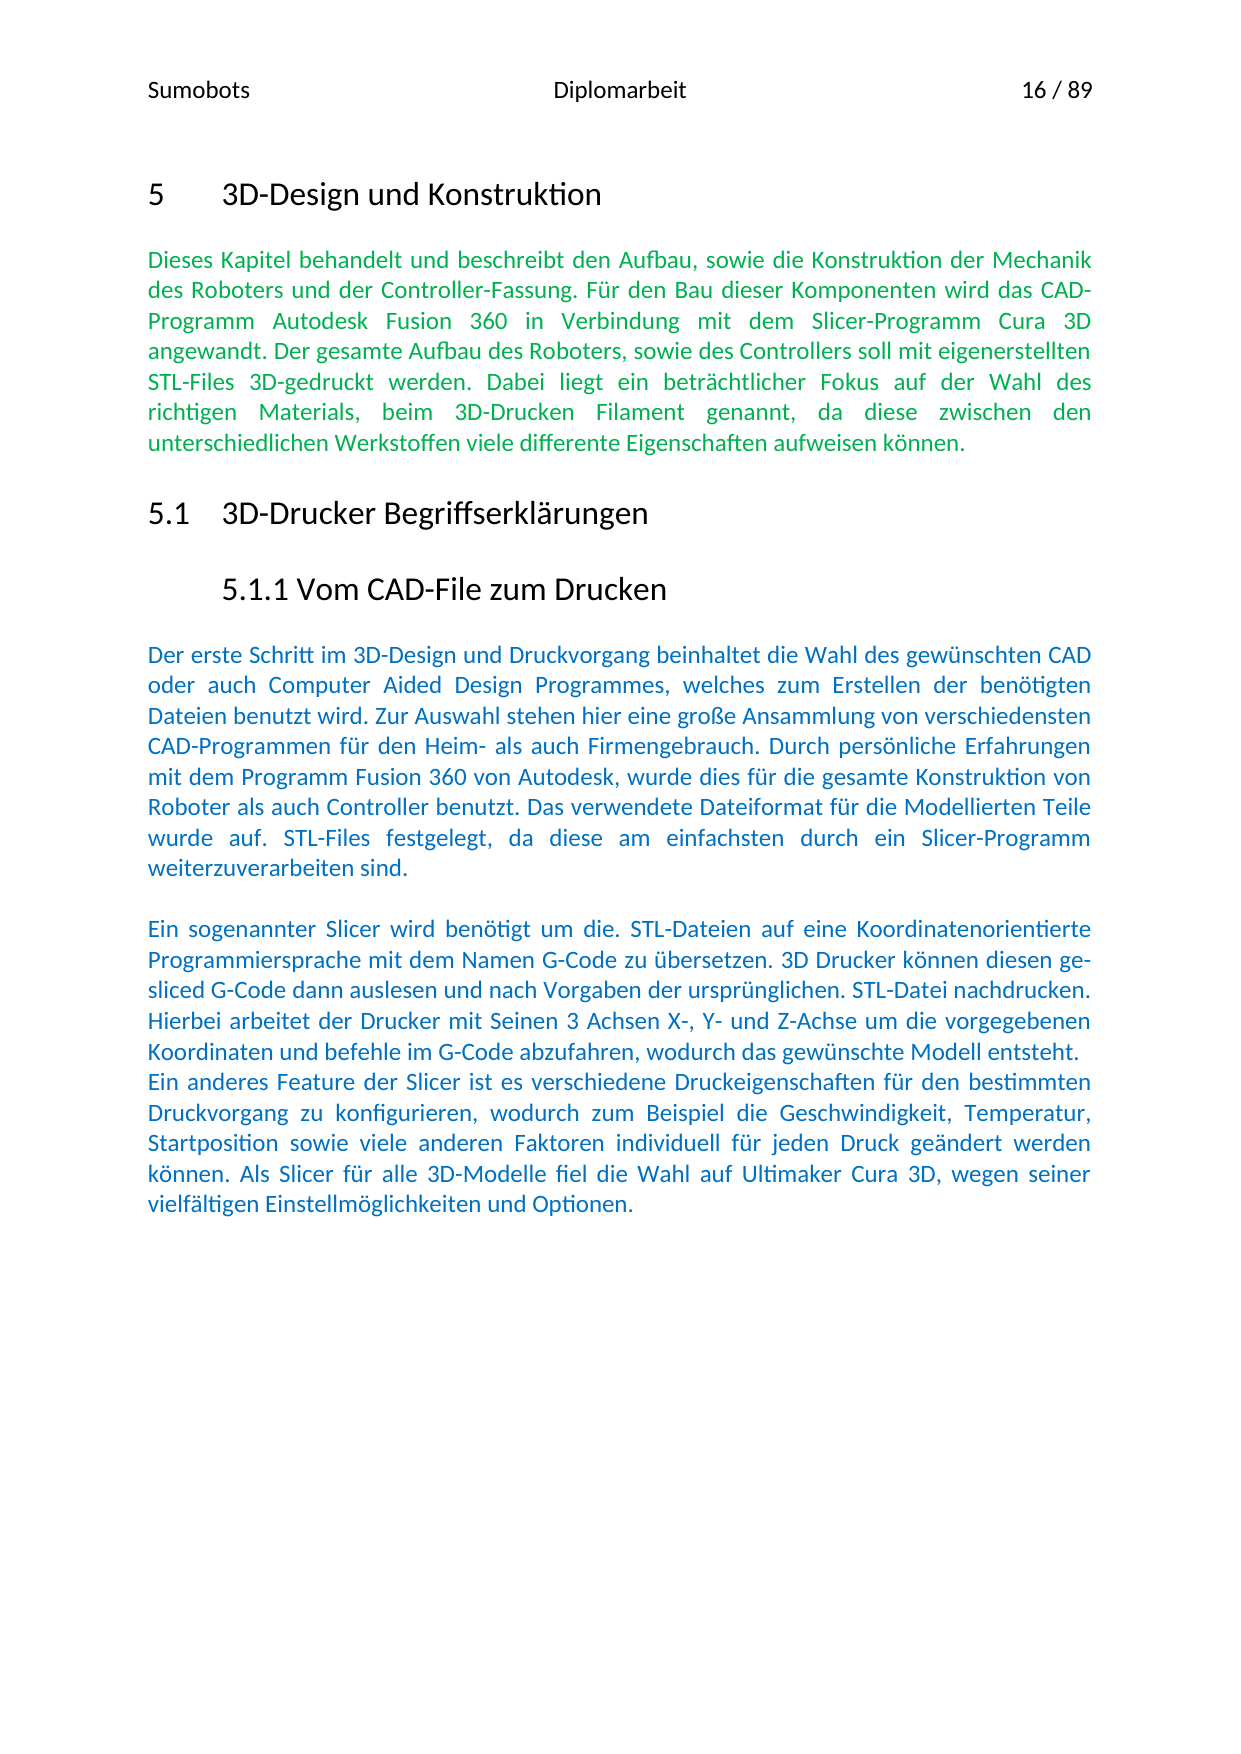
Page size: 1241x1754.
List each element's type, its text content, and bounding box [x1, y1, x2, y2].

text Der erste Schritt im 3D-Design und Druckvorgang beinhaltet die Wahl des gewünschten CAD oder auch Computer Aided Design Programmes, welches zum Erstellen der benötigten Dateien benutzt wird. Zur Auswahl stehen hier eine große Ansammlung von verschiedensten CAD-Programmen für den Heim- als auch Firmengebrauch. Durch persönliche Erfahrungen mit dem Programm Fusion 360 von Autodesk, wurde dies für die gesamte Konstruktion von Roboter als auch Controller benutzt. Das verwendete Dateiformat für die Modellierten Teile wurde auf. STL-Files festgelegt, da diese am einfachsten durch ein Slicer-Programm weiterzuverarbeiten sind. [148, 639, 1093, 883]
text Ein anderes Feature der Slicer ist es verschiedene Druckeigenschaften für den bestimmten Druckvorgang zu konfigurieren, wodurch zum Beispiel die Geschwindigkeit, Temperatur, Startposition sowie viele anderen Faktoren individuell für jeden Druck geändert werden können. Als Slicer für alle 3D-Modelle fiel die Wahl auf Ultimaker Cura 3D, wegen seiner vielfältigen Einstellmöglichkeiten und Optionen. [148, 1066, 1093, 1219]
text Ein sogenannter Slicer wird benötigt um die. STL-Dateien auf eine Koordinatenorientierte Programmiersprache mit dem Namen G-Code zu übersetzen. 3D Drucker können diesen ge-sliced G-Code dann auslesen und nach Vorgaben der ursprünglichen. STL-Datei nachdrucken. Hierbei arbeitet der Drucker mit Seinen 3 Achsen X-, Y- und Z-Achse um die vorgegebenen Koordinaten und befehle im G-Code abzufahren, wodurch das gewünschte Modell entsteht. [148, 913, 1093, 1066]
subtitle Vom CAD-File zum Drucken [221, 568, 1093, 608]
subtitle 3D-Drucker Begriffserklärungen [148, 492, 1093, 533]
text Dieses Kapitel behandelt und beschreibt den Aufbau, sowie die Konstruktion der Mechanik des Roboters und der Controller-Fassung. Für den Bau dieser Komponenten wird das CAD-Programm Autodesk Fusion 360 in Verbindung mit dem Slicer-Programm Cura 3D angewandt. Der gesamte Aufbau des Roboters, sowie des Controllers soll mit eigenerstellten STL-Files 3D-gedruckt werden. Dabei liegt ein beträchtlicher Fokus auf der Wahl des richtigen Materials, beim 3D-Drucken Filament genannt, da diese zwischen den unterschiedlichen Werkstoffen viele differente Eigenschaften aufweisen können. [148, 244, 1093, 457]
subtitle 3D-Design und Konstruktion [148, 173, 1093, 213]
